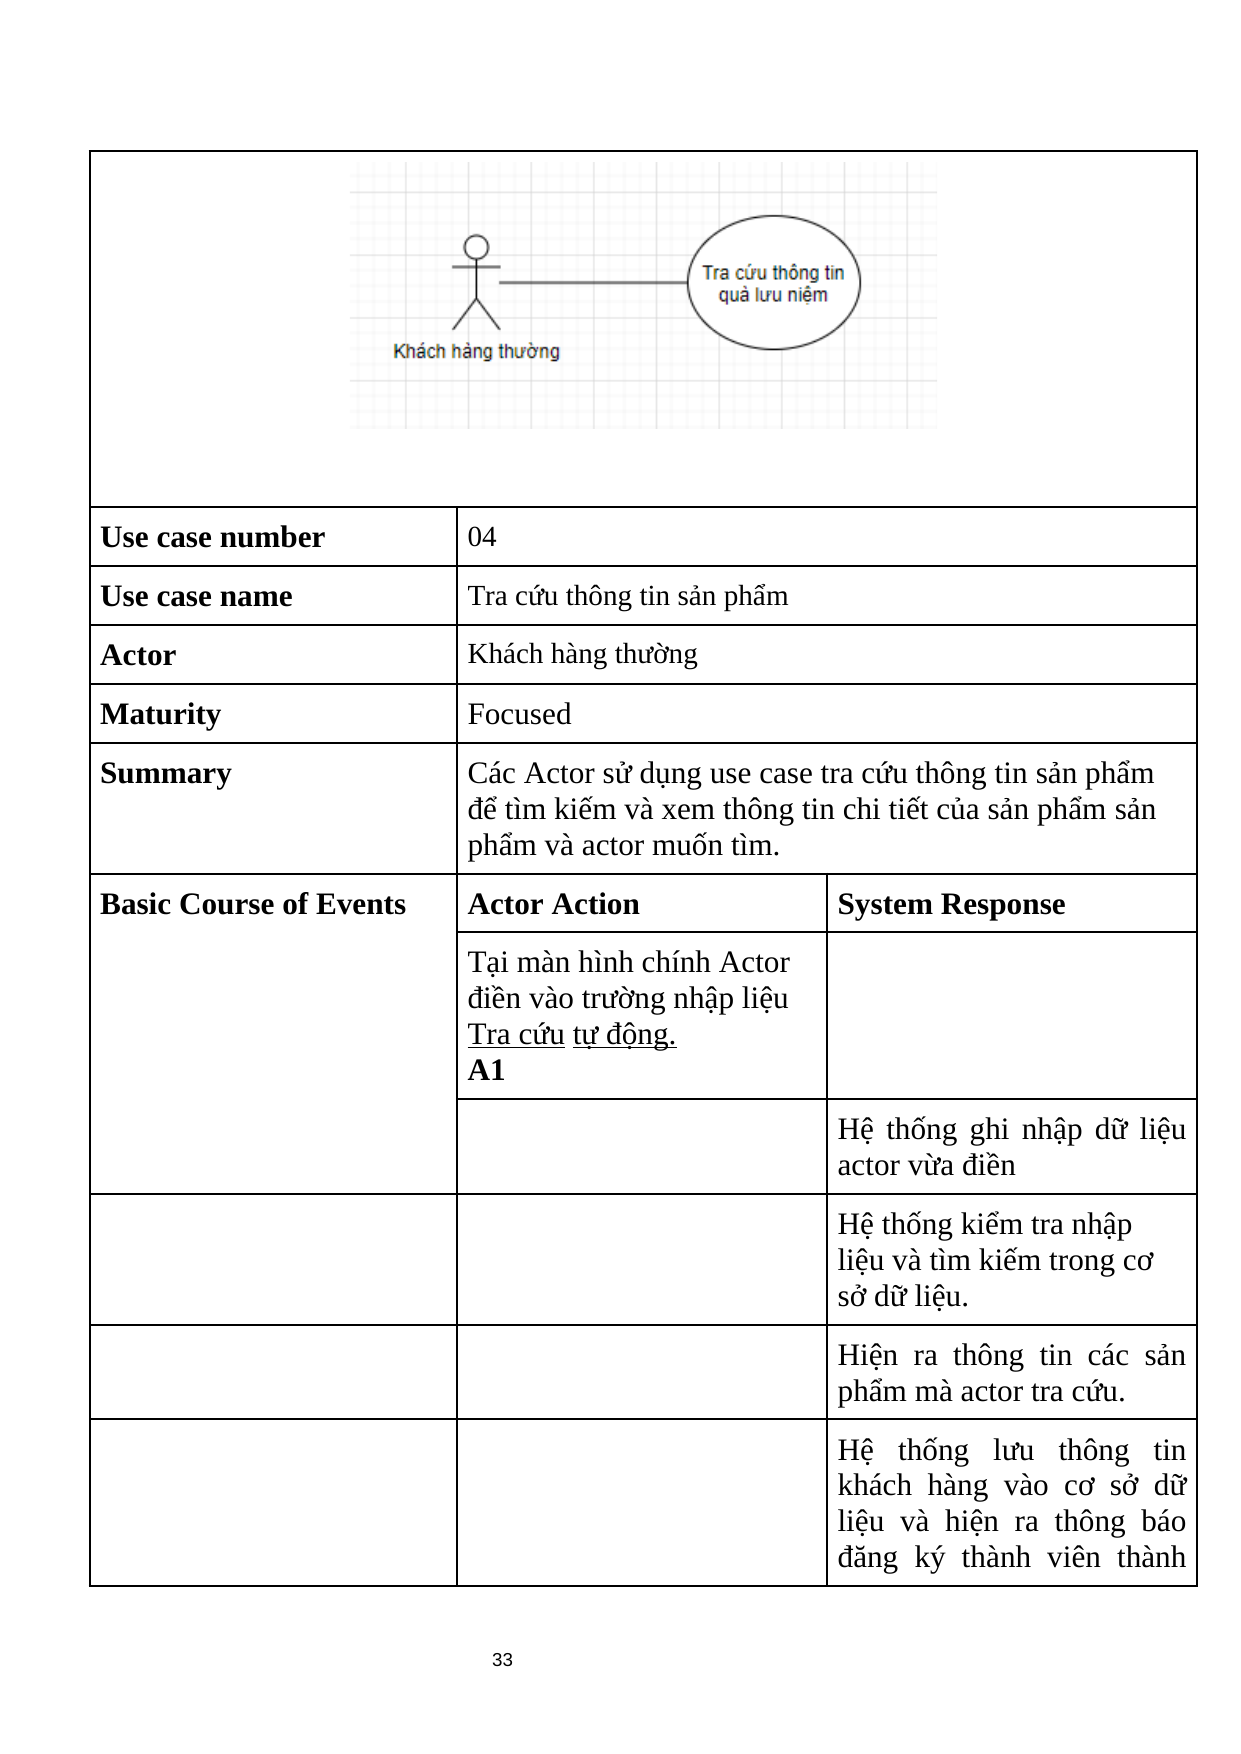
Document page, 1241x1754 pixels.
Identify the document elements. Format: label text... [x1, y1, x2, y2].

table_cell Các Actor sử dụng use case tra cứu thông tin sản phẩm để tìm kiếm và xem thông tin chi tiết của sản phẩm sản phẩm và actor muốn tìm. [458, 744, 1196, 872]
table_cell 04 [458, 508, 1196, 565]
table_cell Hệ thống ghi nhập dữ liệu actor vừa điền [828, 1100, 1196, 1193]
table_cell [458, 1195, 826, 1323]
table_header [91, 152, 1196, 506]
table_cell [458, 1420, 826, 1585]
table_cell Focused [458, 685, 1196, 742]
table_cell Use case number [91, 508, 456, 565]
table_cell Hệ thống kiểm tra nhập liệu và tìm kiếm trong cơ sở dữ liệu. [828, 1195, 1196, 1323]
table_cell Use case name [91, 567, 456, 624]
table_cell Maturity [91, 685, 456, 742]
table_cell [458, 1326, 826, 1418]
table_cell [828, 1420, 1196, 1585]
table_cell Actor Action [458, 875, 826, 931]
table_cell Actor [91, 626, 456, 683]
table_cell Hiện ra thông tin các sản phẩm mà actor tra cứu. [828, 1326, 1196, 1418]
table_cell [91, 1195, 456, 1323]
table_cell [458, 1100, 826, 1193]
table_cell Basic Course of Events [91, 875, 456, 1193]
table_cell System Response [828, 875, 1196, 931]
table_cell Tại màn hình chính Actor điền vào trường nhập liệu Tra cứu tự động. A1 [458, 933, 826, 1098]
table_cell [91, 1420, 456, 1585]
table_cell [91, 1326, 456, 1418]
table_cell Tra cứu thông tin sản phẩm [458, 567, 1196, 624]
table_cell [828, 933, 1196, 1098]
table_cell Khách hàng thường [458, 626, 1196, 683]
picture [349, 162, 938, 429]
table_cell Summary [91, 744, 456, 872]
